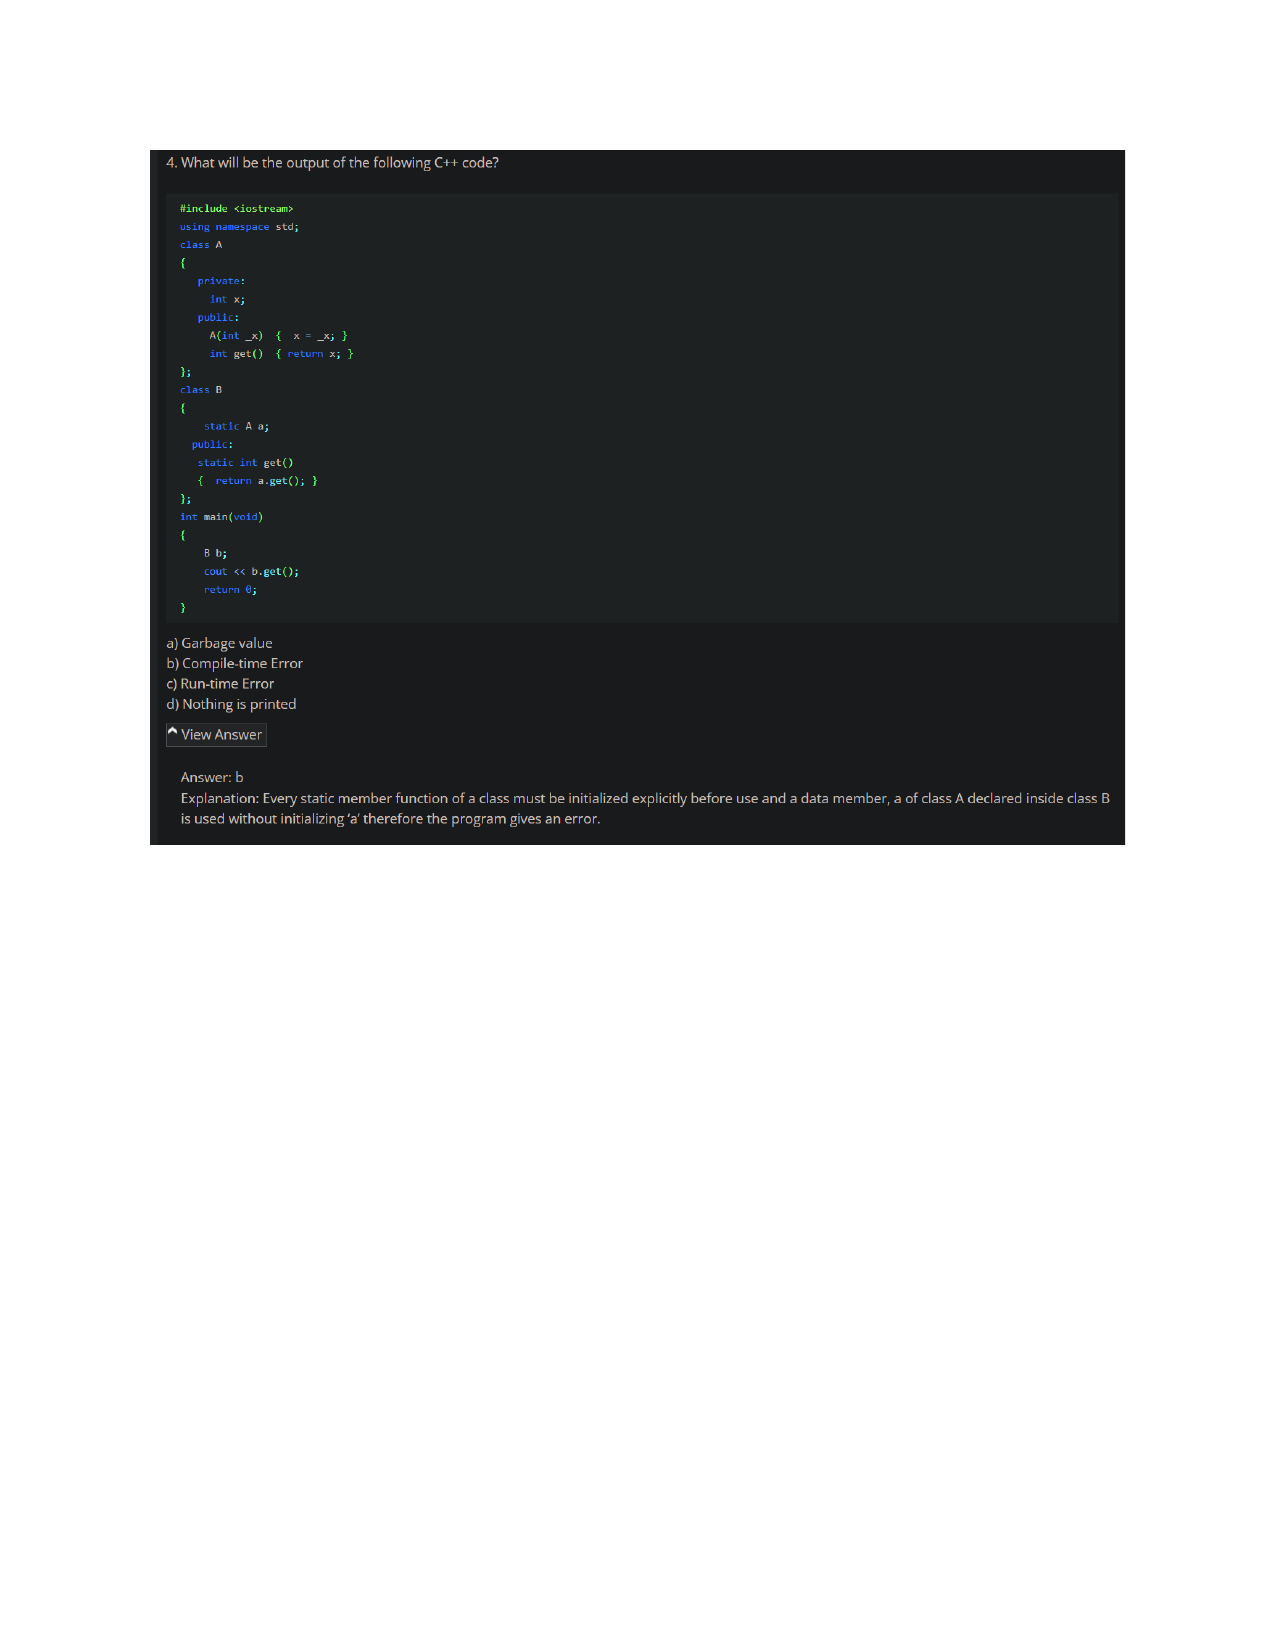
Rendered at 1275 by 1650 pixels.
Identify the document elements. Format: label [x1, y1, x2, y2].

picture [150, 150, 1125, 845]
